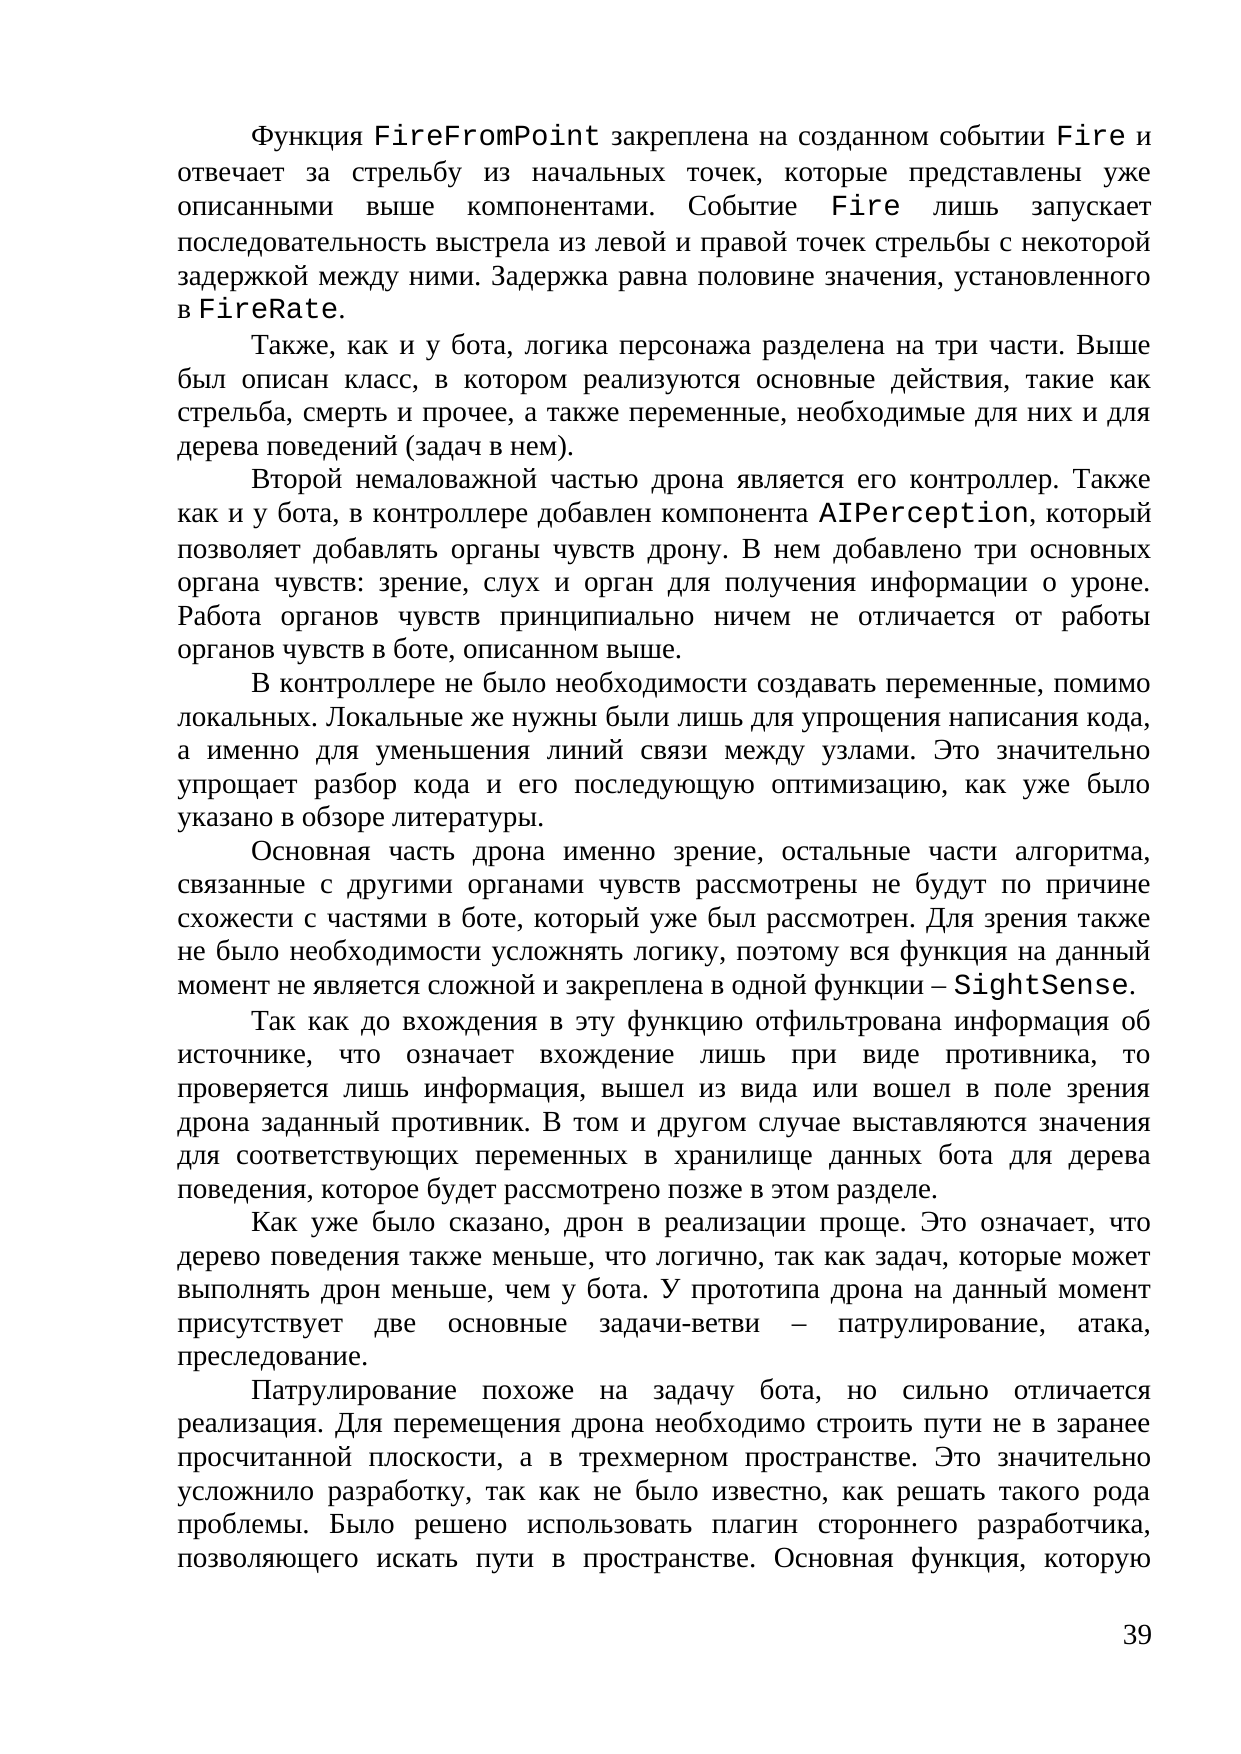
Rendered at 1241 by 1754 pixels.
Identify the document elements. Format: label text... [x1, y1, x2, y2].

text Второй немаловажной частью дрона является его контроллер. Также как и у бота, в контроллере добавлен компонента AIPerception, который позволяет добавлять органы чувств дрону. В нем добавлено три основных органа чувств: зрение, слух и орган для получения информации о уроне. Работа органов чувств принципиально ничем не отличается от работы органов чувств в боте, описанном выше. [177, 461, 1152, 665]
text В контроллере не было необходимости создавать переменные, помимо локальных. Локальные же нужны были лишь для упрощения написания кода, а именно для уменьшения линий связи между узлами. Это значительно упрощает разбор кода и его последующую оптимизацию, как уже было указано в обзоре литературы. [177, 665, 1152, 833]
text Основная часть дрона именно зрение, остальные части алгоритма, связанные с другими органами чувств рассмотрены не будут по причине схожести с частями в боте, который уже был рассмотрен. Для зрения также не было необходимости усложнять логику, поэтому вся функция на данный момент не является сложной и закреплена в одной функции – SightSense. [177, 833, 1152, 1003]
text Так как до вхождения в эту функцию отфильтрована информация об источнике, что означает вхождение лишь при виде противника, то проверяется лишь информация, вышел из вида или вошел в поле зрения дрона заданный противник. В том и другом случае выставляются значения для соответствующих переменных в хранилище данных бота для дерева поведения, которое будет рассмотрено позже в этом разделе. [177, 1003, 1152, 1204]
text Функция FireFromPoint закреплена на созданном событии Fire и отвечает за стрельбу из начальных точек, которые представлены уже описанными выше компонентами. Событие Fire лишь запускает последовательность выстрела из левой и правой точек стрельбы с некоторой задержкой между ними. Задержка равна половине значения, установленного в FireRate. [177, 118, 1152, 327]
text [177, 1372, 1152, 1573]
text Также, как и у бота, логика персонажа разделена на три части. Выше был описан класс, в котором реализуются основные действия, такие как стрельба, смерть и прочее, а также переменные, необходимые для них и для дерева поведений (задач в нем). [177, 327, 1152, 461]
text Как уже было сказано, дрон в реализации проще. Это означает, что дерево поведения также меньше, что логично, так как задач, которые может выполнять дрон меньше, чем у бота. У прототипа дрона на данный момент присутствует две основные задачи-ветви – патрулирование, атака, преследование. [177, 1204, 1152, 1372]
